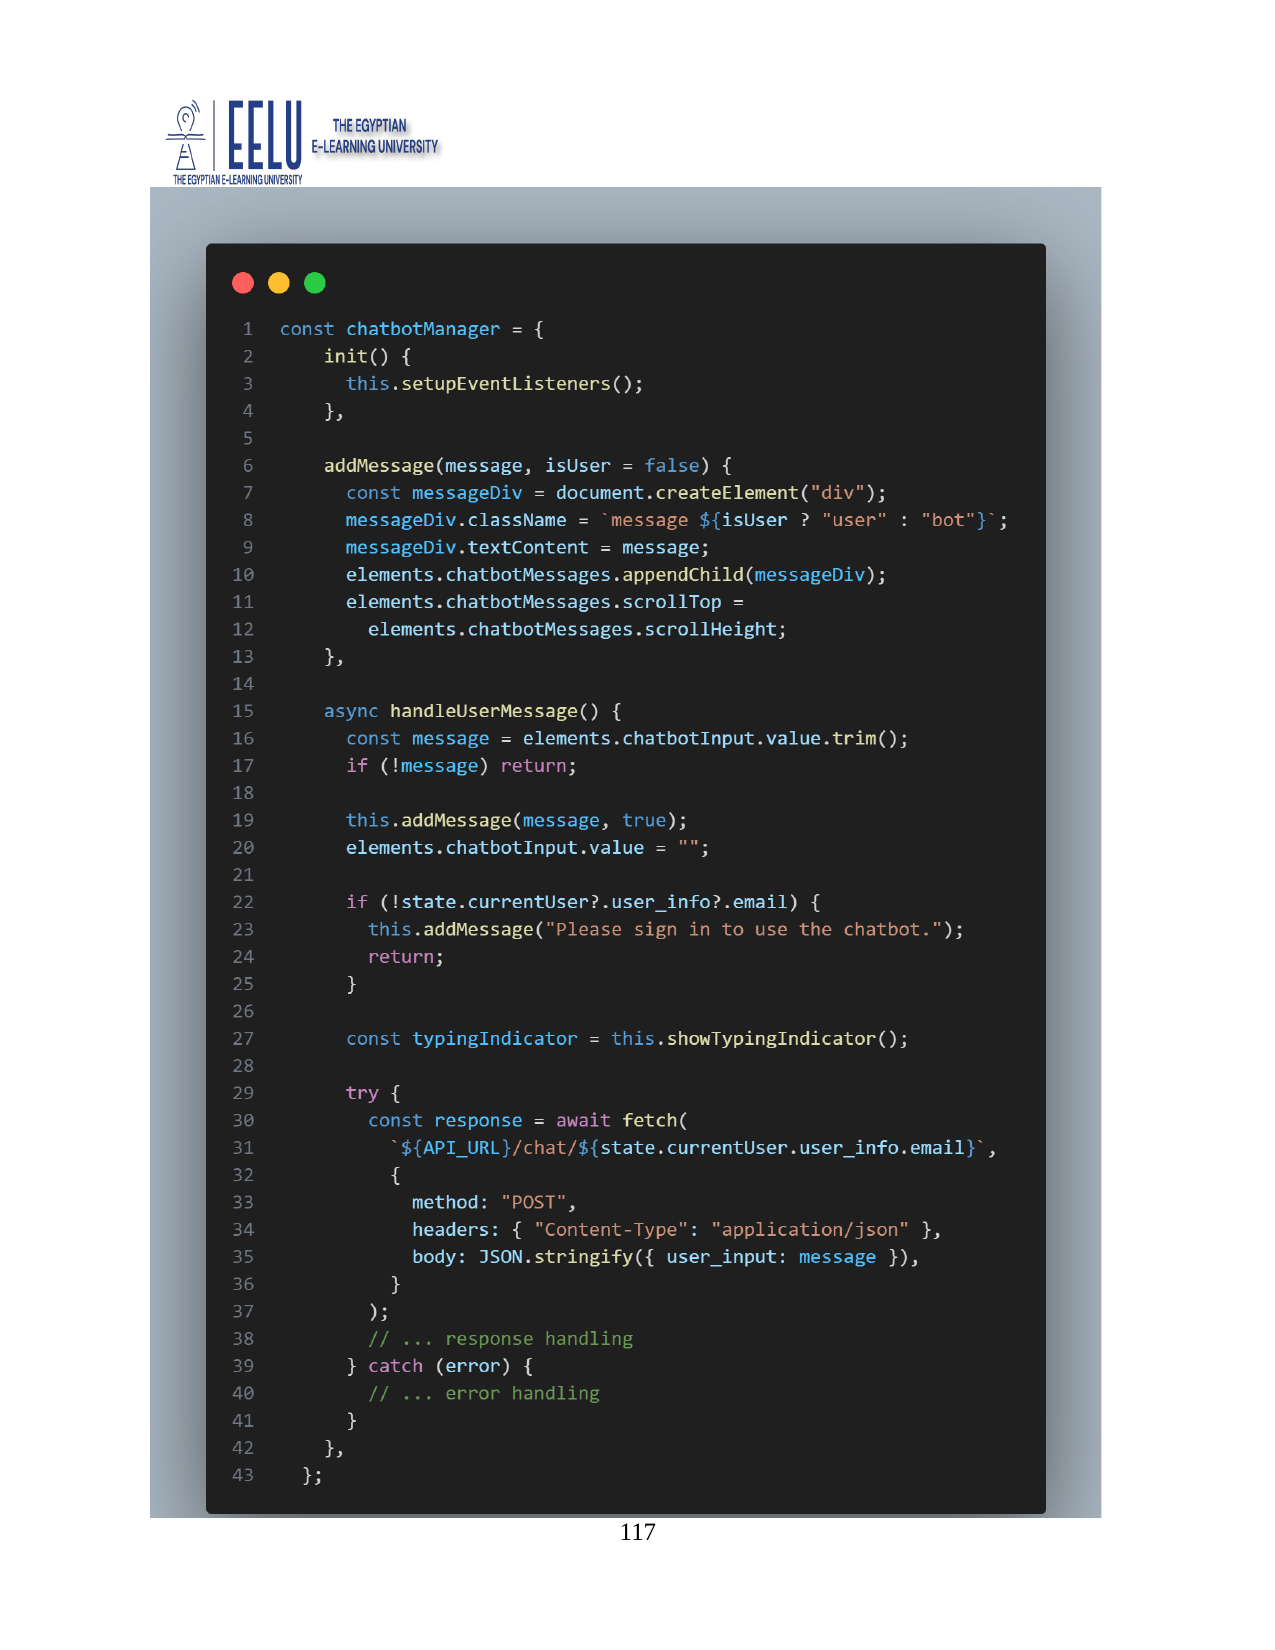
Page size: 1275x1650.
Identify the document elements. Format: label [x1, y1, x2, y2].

picture [150, 75, 1102, 1518]
